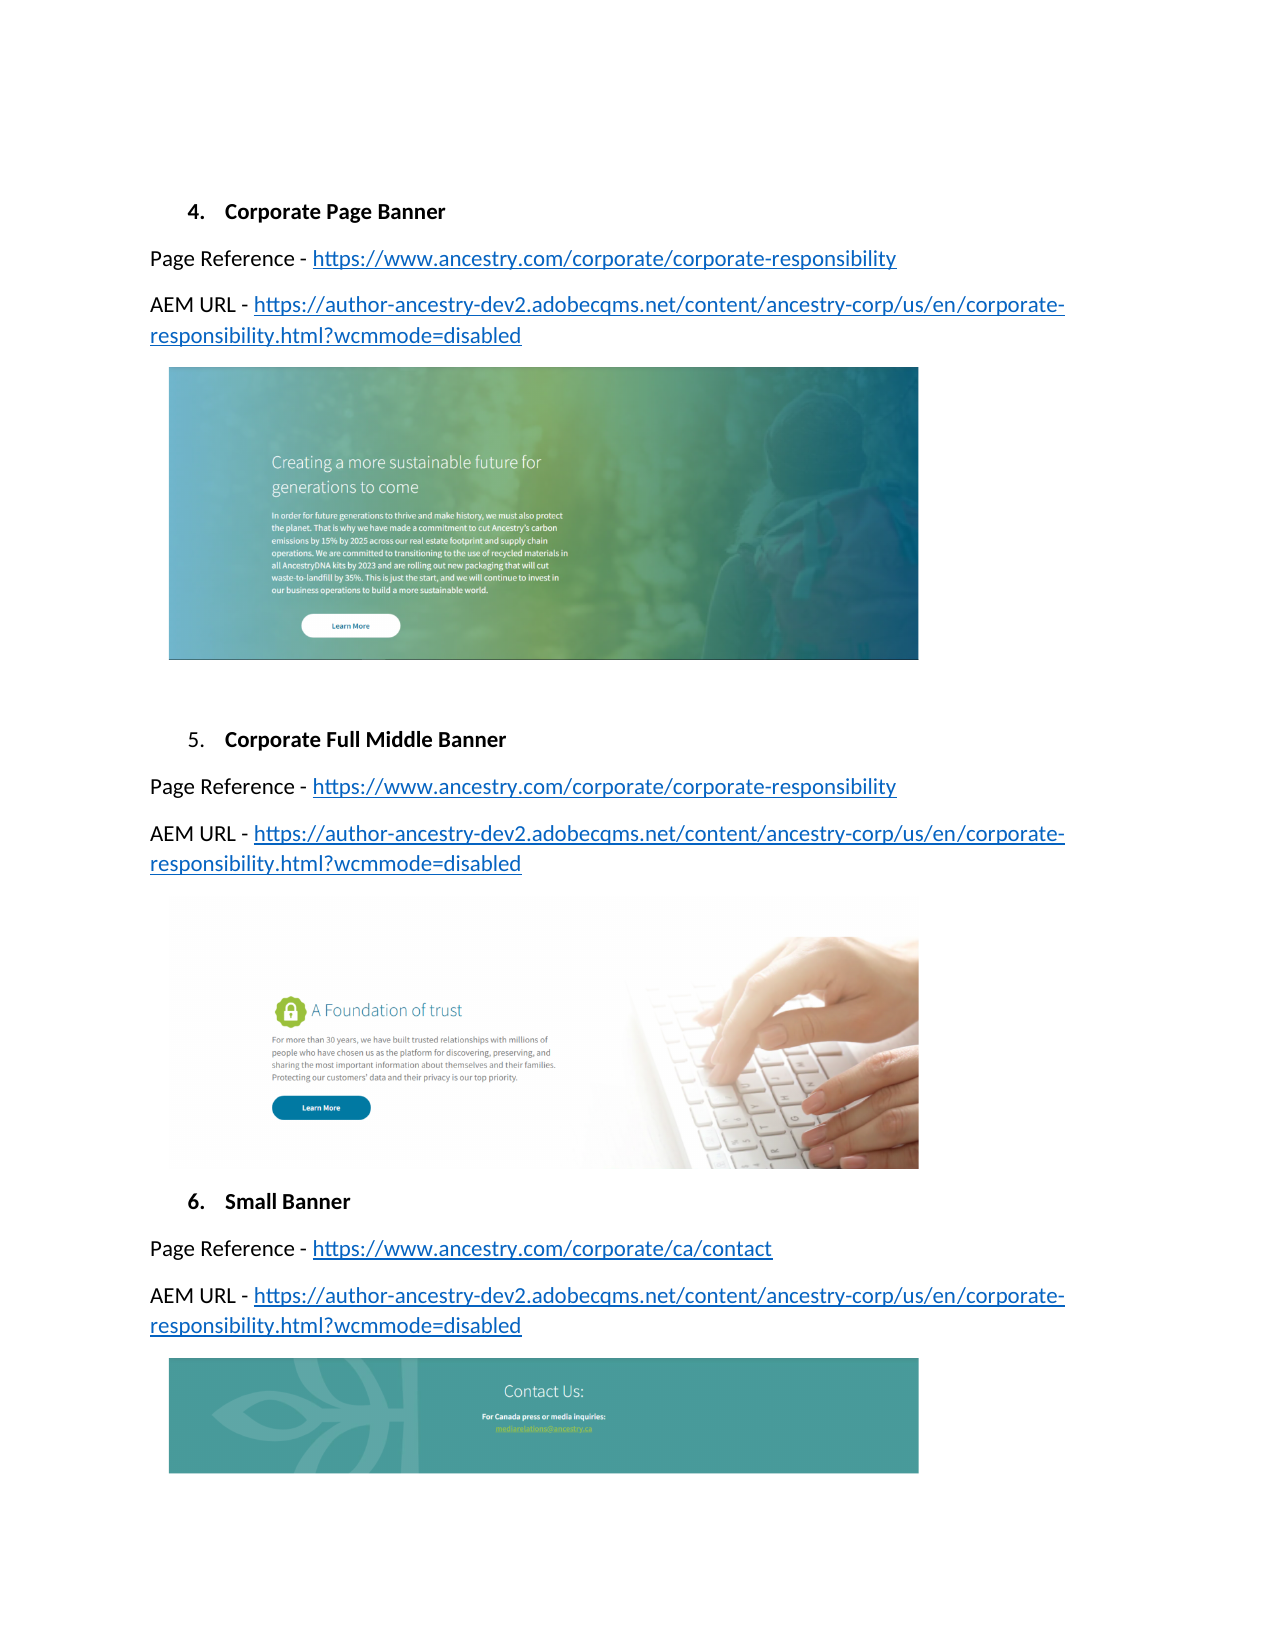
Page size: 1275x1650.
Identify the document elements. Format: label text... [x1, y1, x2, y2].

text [150, 291, 1125, 349]
list Corporate Full Middle Banner [187, 726, 1125, 754]
text Page Reference - https://www.ancestry.com/corporate/ca/contact [150, 1234, 1125, 1262]
text Page Reference - https://www.ancestry.com/corporate/corporate-responsibility [150, 244, 1125, 272]
text AEM URL - https://author-ancestry-dev2.adobecqms.net/content/ancestry-corp/us/en/corporate-responsibility.html?wcmmode=disabled [150, 1281, 1125, 1339]
text AEM URL - https://author-ancestry-dev2.adobecqms.net/content/ancestry-corp/us/en/corporate-responsibility.html?wcmmode=disabled [150, 819, 1125, 878]
list Corporate Page Banner [187, 197, 1125, 225]
list Small Banner [187, 1187, 1125, 1215]
text Page Reference - https://www.ancestry.com/corporate/corporate-responsibility [150, 772, 1125, 801]
